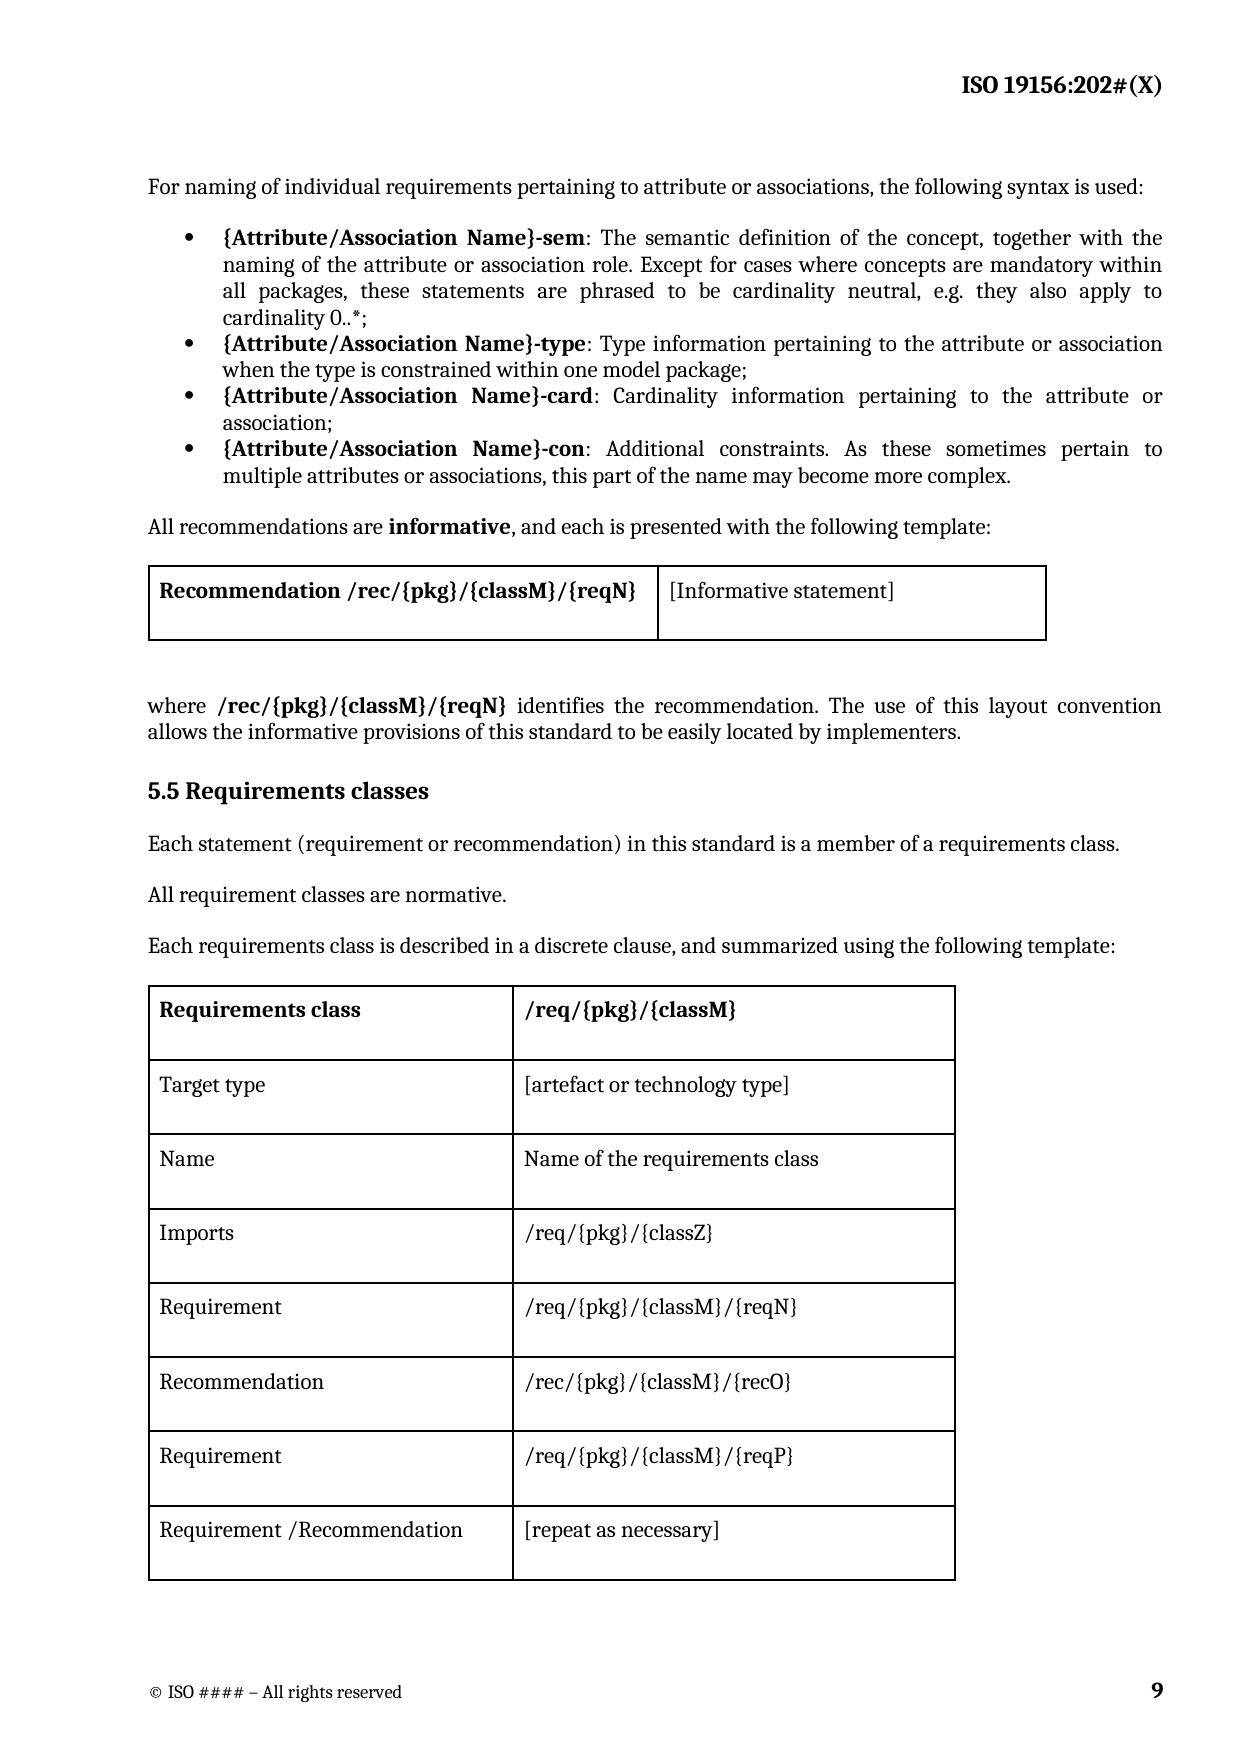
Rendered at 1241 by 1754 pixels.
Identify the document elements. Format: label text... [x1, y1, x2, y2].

table_cell Name of the requirements class [514, 1135, 954, 1207]
text For naming of individual requirements pertaining to attribute or associations, the following syntax is used: [148, 174, 1163, 200]
table_cell /req/{pkg}/{classZ} [514, 1210, 954, 1282]
list {Attribute/Association Name}-sem: The semantic definition of the concept, together with the naming of the attribute or association role. Except for cases where concepts are mandatory within all packages, these statements are phrased to be cardinality neutral, e.g. they also apply to cardinality 0..*; [185, 225, 1163, 331]
table_cell Requirement [150, 1284, 512, 1356]
table_cell /rec/{pkg}/{classM}/{recO} [514, 1358, 954, 1430]
text where /rec/{pkg}/{classM}/{reqN} identifies the recommendation. The use of this layout convention allows the informative provisions of this standard to be easily located by implementers. [148, 693, 1163, 746]
text All requirement classes are normative. [148, 882, 1163, 908]
table_cell [artefact or technology type] [514, 1061, 954, 1133]
text Each statement (requirement or recommendation) in this standard is a member of a requirements class. [148, 831, 1163, 857]
table_cell Imports [150, 1210, 512, 1282]
table_cell Name [150, 1135, 512, 1207]
table_cell [repeat as necessary] [514, 1507, 954, 1579]
table_cell /req/{pkg}/{classM}/{reqP} [514, 1432, 954, 1504]
table_header Requirements class [150, 987, 512, 1059]
text All recommendations are informative, and each is presented with the following template: [148, 514, 1163, 540]
table_cell Requirement /Recommendation [150, 1507, 512, 1579]
table_cell Target type [150, 1061, 512, 1133]
table_header /req/{pkg}/{classM} [514, 987, 954, 1059]
list {Attribute/Association Name}-type: Type information pertaining to the attribute or association when the type is constrained within one model package; [185, 331, 1163, 383]
table_cell Requirement [150, 1432, 512, 1504]
list {Attribute/Association Name}-card: Cardinality information pertaining to the attribute or association; [185, 383, 1163, 436]
table_header Recommendation /rec/{pkg}/{classM}/{reqN} [150, 567, 657, 639]
text Each requirements class is described in a discrete clause, and summarized using the following template: [148, 933, 1163, 959]
table_header [Informative statement] [659, 567, 1045, 639]
table_cell /req/{pkg}/{classM}/{reqN} [514, 1284, 954, 1356]
table_cell Recommendation [150, 1358, 512, 1430]
subtitle Requirements classes [148, 777, 1163, 806]
list {Attribute/Association Name}-con: Additional constraints. As these sometimes pertain to multiple attributes or associations, this part of the name may become more complex. [185, 436, 1163, 489]
